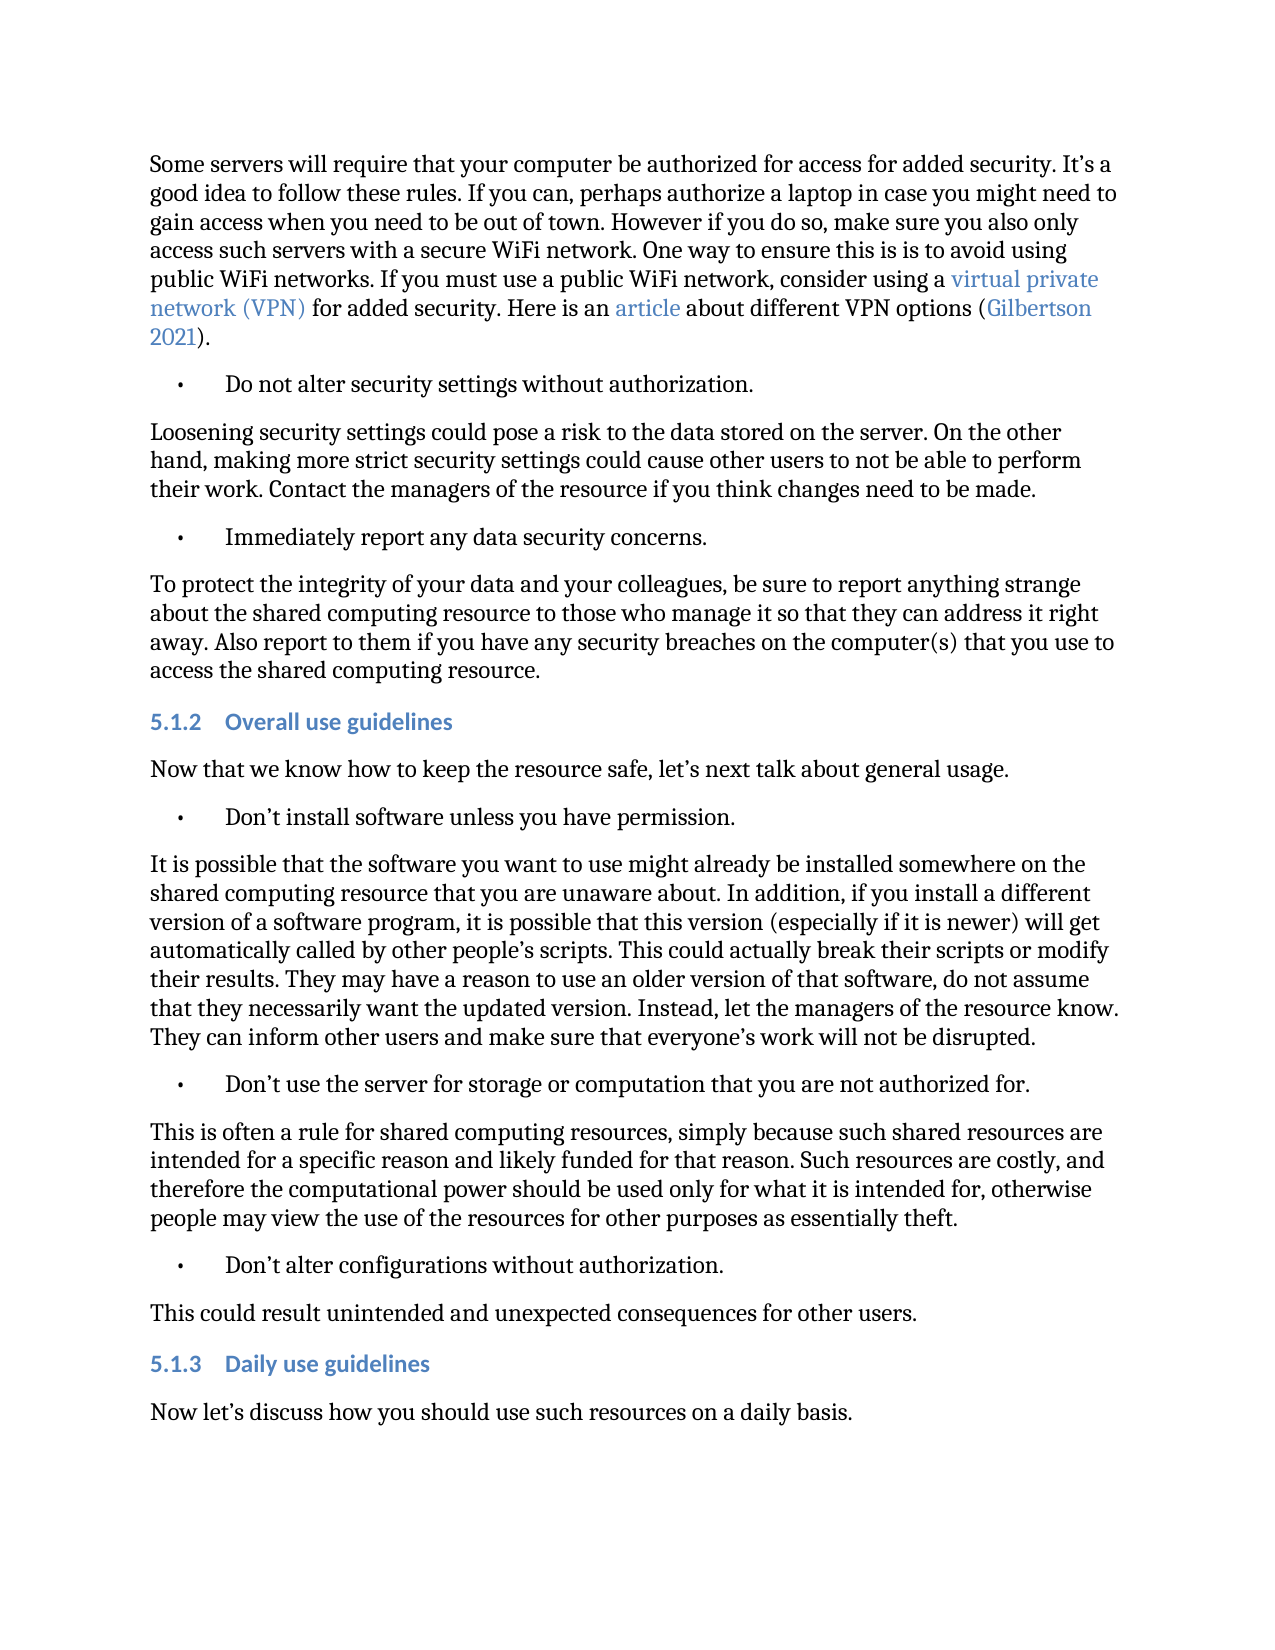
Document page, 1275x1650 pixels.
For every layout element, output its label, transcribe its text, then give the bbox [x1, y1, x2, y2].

list Immediately report any data security concerns. [175, 522, 1125, 551]
list Do not alter security settings without authorization. [175, 370, 1125, 399]
text This is often a rule for shared computing resources, simply because such shared resources are intended for a specific reason and likely funded for that reason. Such resources are costly, and therefore the computational power should be used only for what it is intended for, otherwise people may view the use of the resources for other purposes as essentially theft. [150, 1118, 1125, 1233]
text It is possible that the software you want to use might already be installed somewhere on the shared computing resource that you are unaware about. In addition, if you install a different version of a software program, it is possible that this version (especially if it is newer) will get automatically called by other people’s scripts. This could actually break their scripts or modify their results. They may have a reason to use an older version of that software, do not assume that they necessarily want the updated version. Instead, let the managers of the resource know. They can inform other users and make sure that everyone’s work will not be disrupted. [150, 850, 1125, 1051]
text Now let’s discuss how you should use such resources on a daily basis. [150, 1398, 1125, 1426]
text Some servers will require that your computer be authorized for access for added security. It’s a good idea to follow these rules. If you can, perhaps authorize a laptop in case you might need to gain access when you need to be out of town. However if you do so, make sure you also only access such servers with a secure WiFi network. One way to ensure this is is to avoid using public WiFi networks. If you must use a public WiFi network, consider using a virtual private network (VPN) for added security. Here is an article about different VPN options (Gilbertson 2021). [150, 150, 1125, 351]
subtitle 5.1.3 Daily use guidelines [150, 1348, 1125, 1379]
text Now that we know how to keep the resource safe, let’s next talk about general usage. [150, 755, 1125, 784]
text To protect the integrity of your data and your colleagues, be sure to report anything strange about the shared computing resource to those who manage it so that they can address it right away. Also report to them if you have any security breaches on the computer(s) that you use to access the shared computing resource. [150, 570, 1125, 685]
list Don’t install software unless you have permission. [175, 803, 1125, 831]
list Don’t use the server for storage or computation that you are not authorized for. [175, 1070, 1125, 1099]
text This could result unintended and unexpected consequences for other users. [150, 1299, 1125, 1328]
text Loosening security settings could pose a risk to the data stored on the server. On the other hand, making more strict security settings could cause other users to not be able to perform their work. Contact the managers of the resource if you think changes need to be made. [150, 417, 1125, 504]
subtitle 5.1.2 Overall use guidelines [150, 706, 1125, 736]
list Don’t alter configurations without authorization. [175, 1251, 1125, 1280]
